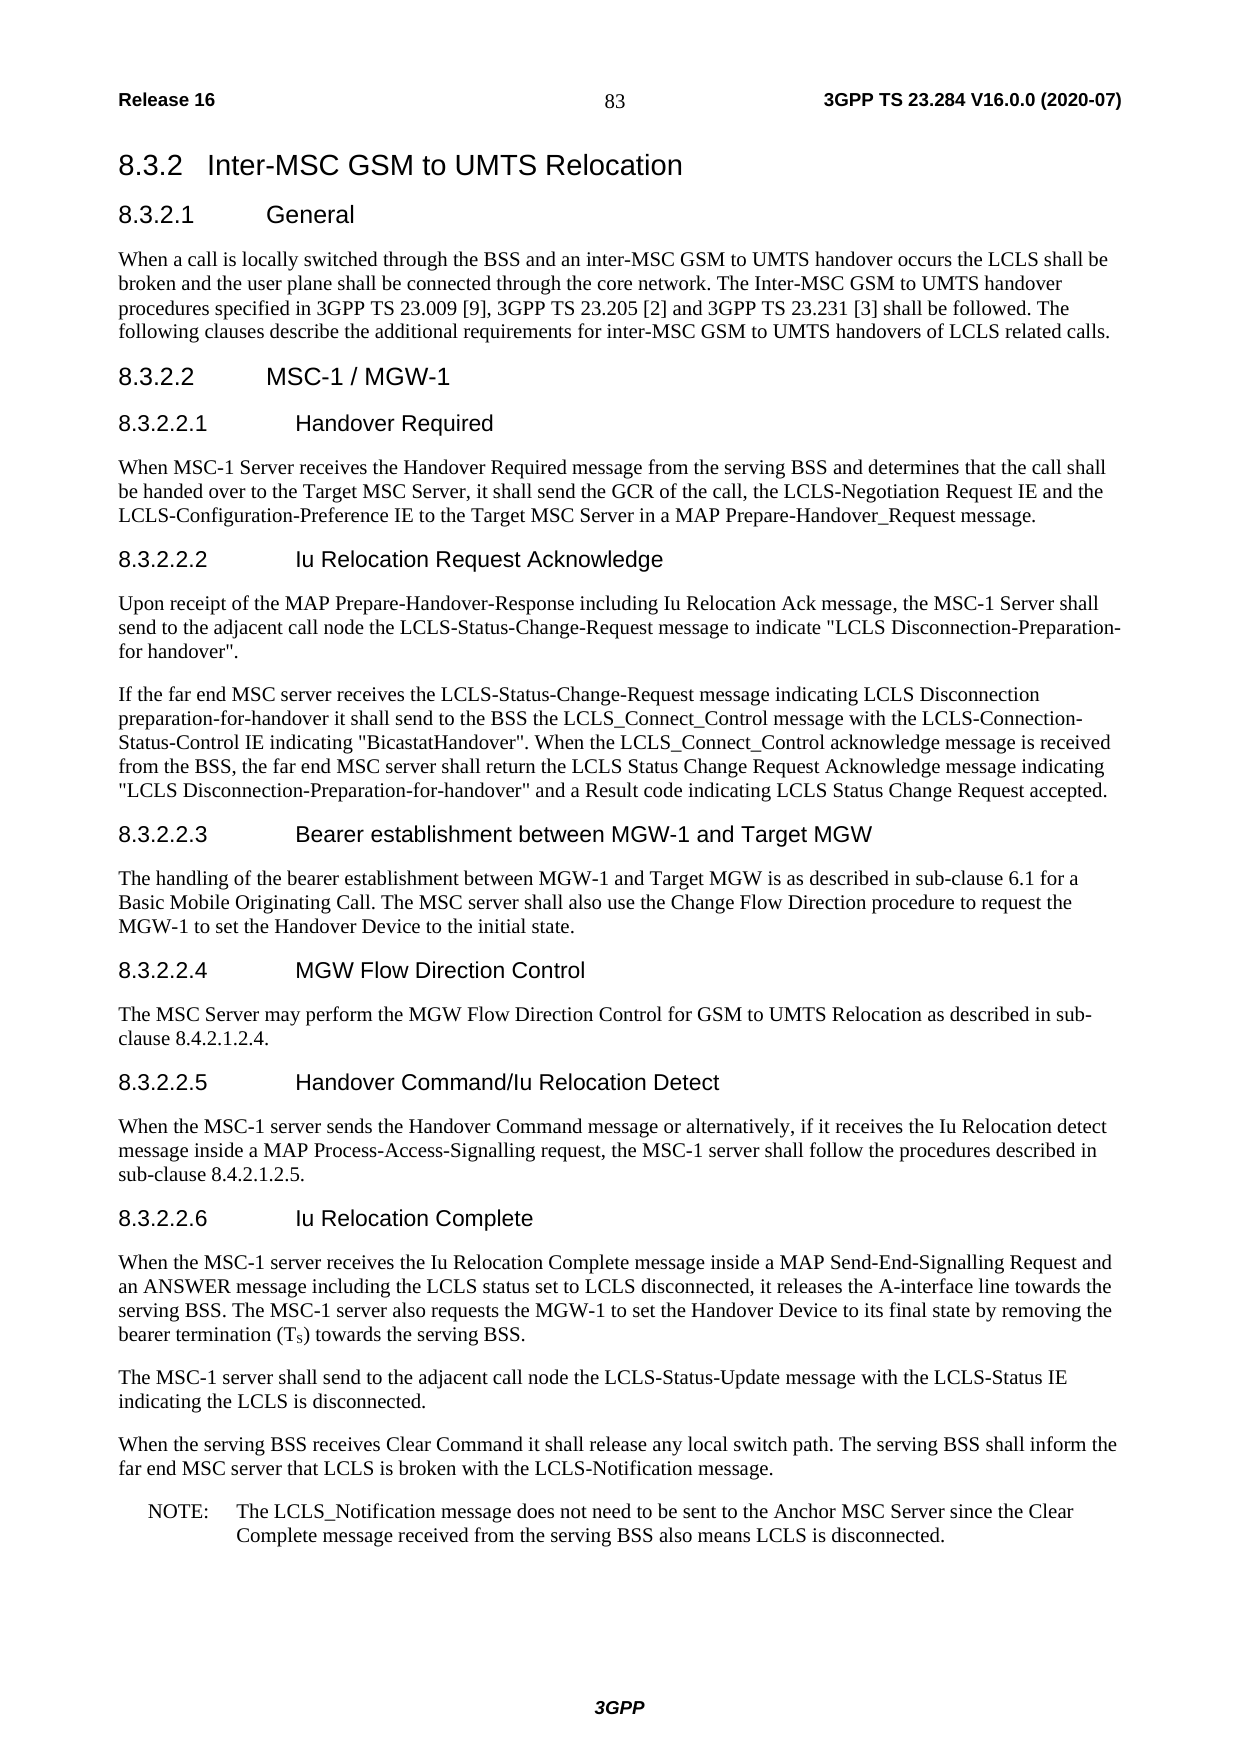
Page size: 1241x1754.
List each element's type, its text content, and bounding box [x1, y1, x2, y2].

subtitle 8.3.2.2 MSC-1 / MGW-1 [118, 362, 1122, 391]
text When the MSC-1 server receives the Iu Relocation Complete message inside a MAP Send-End-Signalling Request and an ANSWER message including the LCLS status set to LCLS disconnected, it releases the A-interface line towards the serving BSS. The MSC-1 server also requests the MGW-1 to set the Handover Device to its final state by removing the bearer termination (TS) towards the serving BSS. [118, 1250, 1122, 1346]
text When the MSC-1 server sends the Handover Command message or alternatively, if it receives the Iu Relocation detect message inside a MAP Process-Access-Signalling request, the MSC-1 server shall follow the procedures described in sub-clause 8.4.2.1.2.5. [118, 1114, 1122, 1186]
text The MSC-1 server shall send to the adjacent call node the LCLS-Status-Update message with the LCLS-Status IE indicating the LCLS is disconnected. [118, 1365, 1122, 1413]
text NOTE: The LCLS_Notification message does not need to be sent to the Anchor MSC Server since the Clear Complete message received from the serving BSS also means LCLS is disconnected. [148, 1499, 1122, 1547]
subtitle 8.3.2.2.1 Handover Required [118, 410, 1122, 436]
text The handling of the bearer establishment between MGW-1 and Target MGW is as described in sub-clause 6.1 for a Basic Mobile Originating Call. The MSC server shall also use the Change Flow Direction procedure to request the MGW-1 to set the Handover Device to the initial state. [118, 866, 1122, 938]
text When the serving BSS receives Clear Command it shall release any local switch path. The serving BSS shall inform the far end MSC server that LCLS is broken with the LCLS-Notification message. [118, 1432, 1122, 1480]
subtitle 8.3.2.2.3 Bearer establishment between MGW-1 and Target MGW [118, 821, 1122, 847]
text Upon receipt of the MAP Prepare-Handover-Response including Iu Relocation Ack message, the MSC-1 Server shall send to the adjacent call node the LCLS-Status-Change-Request message to indicate "LCLS Disconnection-Preparation-for handover". [118, 591, 1122, 663]
subtitle 8.3.2 Inter-MSC GSM to UMTS Relocation [118, 147, 1122, 181]
subtitle 8.3.2.1 General [118, 200, 1122, 228]
text If the far end MSC server receives the LCLS-Status-Change-Request message indicating LCLS Disconnection preparation-for-handover it shall send to the BSS the LCLS_Connect_Control message with the LCLS-Connection-Status-Control IE indicating "BicastatHandover". When the LCLS_Connect_Control acknowledge message is received from the BSS, the far end MSC server shall return the LCLS Status Change Request Acknowledge message indicating "LCLS Disconnection-Preparation-for-handover" and a Result code indicating LCLS Status Change Request accepted. [118, 682, 1122, 802]
text When MSC-1 Server receives the Handover Required message from the serving BSS and determines that the call shall be handed over to the Target MSC Server, it shall send the GCR of the call, the LCLS-Negotiation Request IE and the LCLS-Configuration-Preference IE to the Target MSC Server in a MAP Prepare-Handover_Request message. [118, 455, 1122, 527]
subtitle 8.3.2.2.6 Iu Relocation Complete [118, 1205, 1122, 1231]
subtitle 8.3.2.2.4 MGW Flow Direction Control [118, 957, 1122, 983]
subtitle 8.3.2.2.5 Handover Command/Iu Relocation Detect [118, 1069, 1122, 1095]
subtitle 8.3.2.2.2 Iu Relocation Request Acknowledge [118, 546, 1122, 572]
text When a call is locally switched through the BSS and an inter-MSC GSM to UMTS handover occurs the LCLS shall be broken and the user plane shall be connected through the core network. The Inter-MSC GSM to UMTS handover procedures specified in 3GPP TS 23.009 [9], 3GPP TS 23.205 [2] and 3GPP TS 23.231 [3] shall be followed. The following clauses describe the additional requirements for inter-MSC GSM to UMTS handovers of LCLS related calls. [118, 247, 1122, 343]
text The MSC Server may perform the MGW Flow Direction Control for GSM to UMTS Relocation as described in sub-clause 8.4.2.1.2.4. [118, 1002, 1122, 1050]
